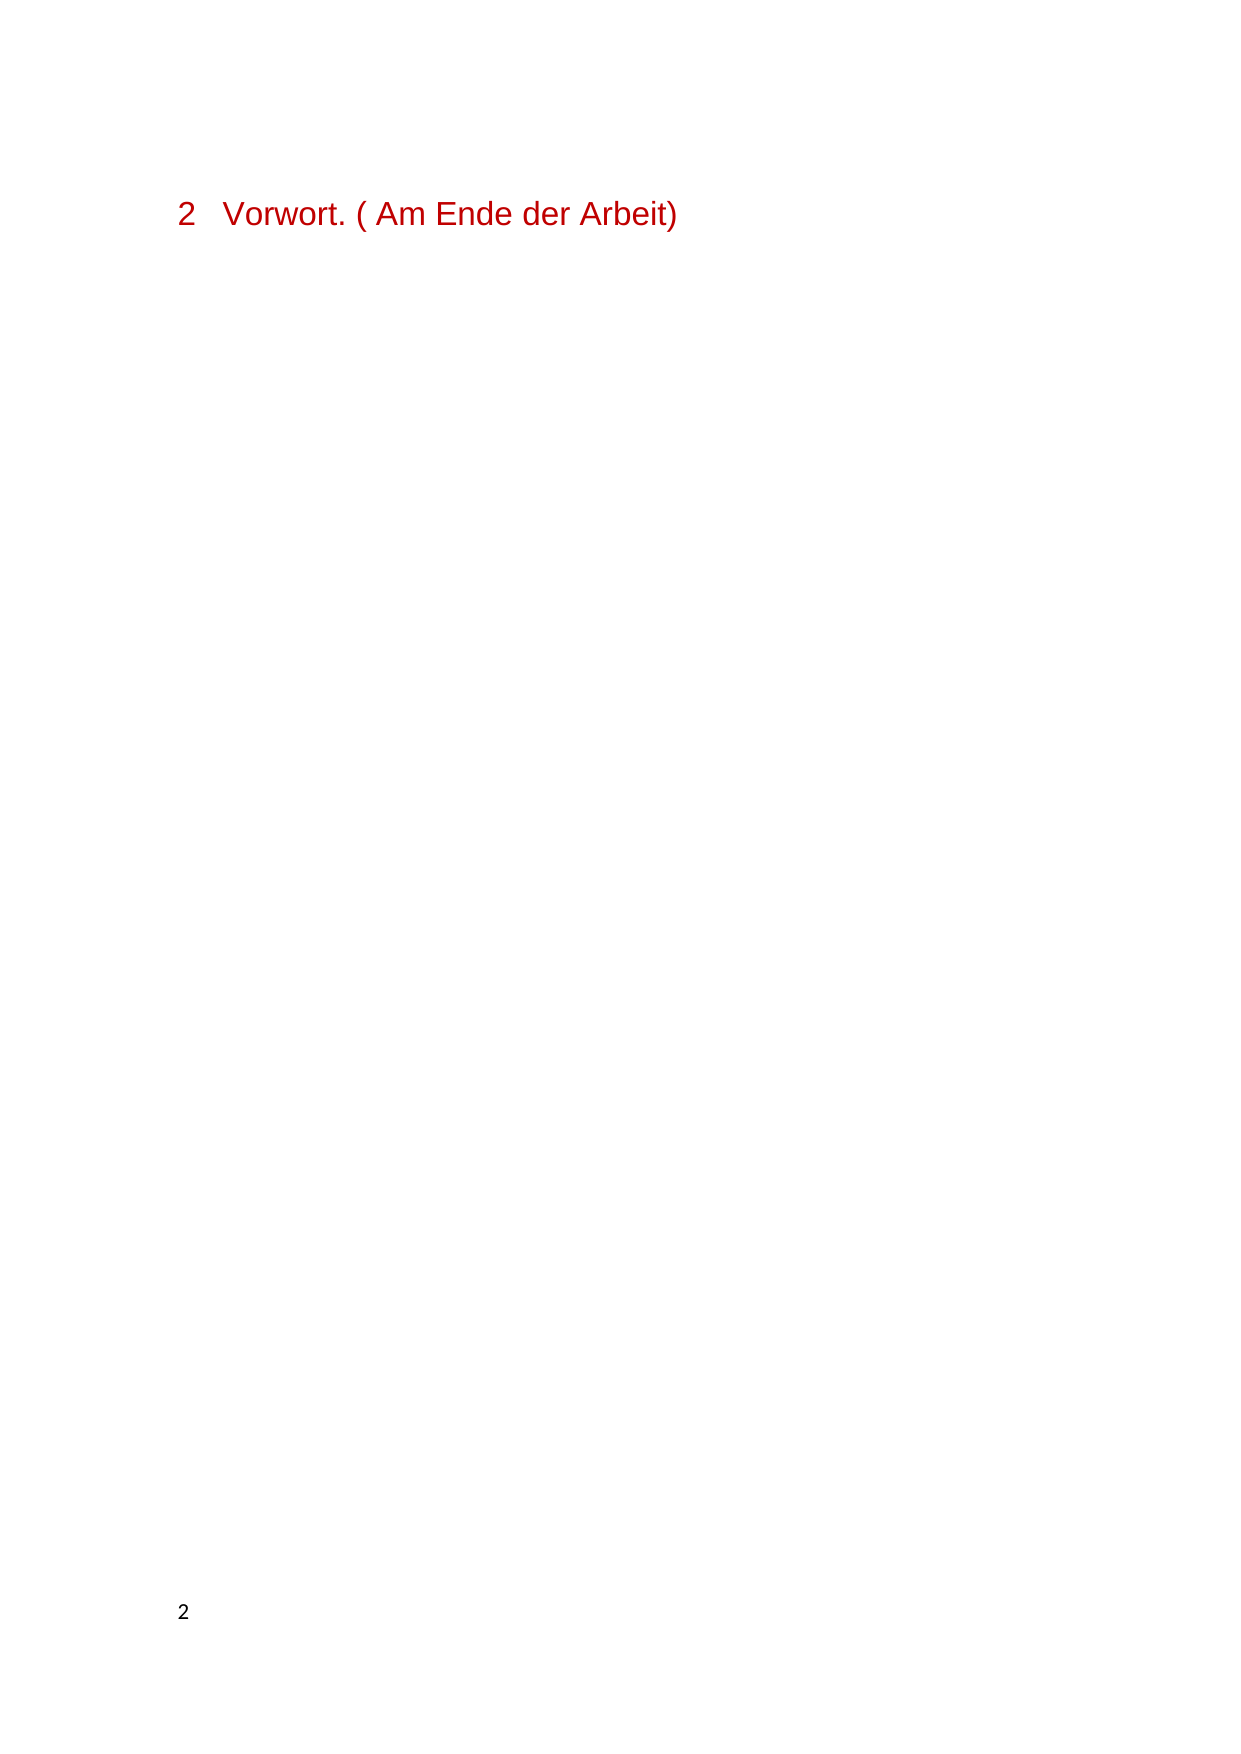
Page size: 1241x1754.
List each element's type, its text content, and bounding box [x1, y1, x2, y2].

subtitle Vorwort. ( Am Ende der Arbeit) [177, 194, 1122, 233]
